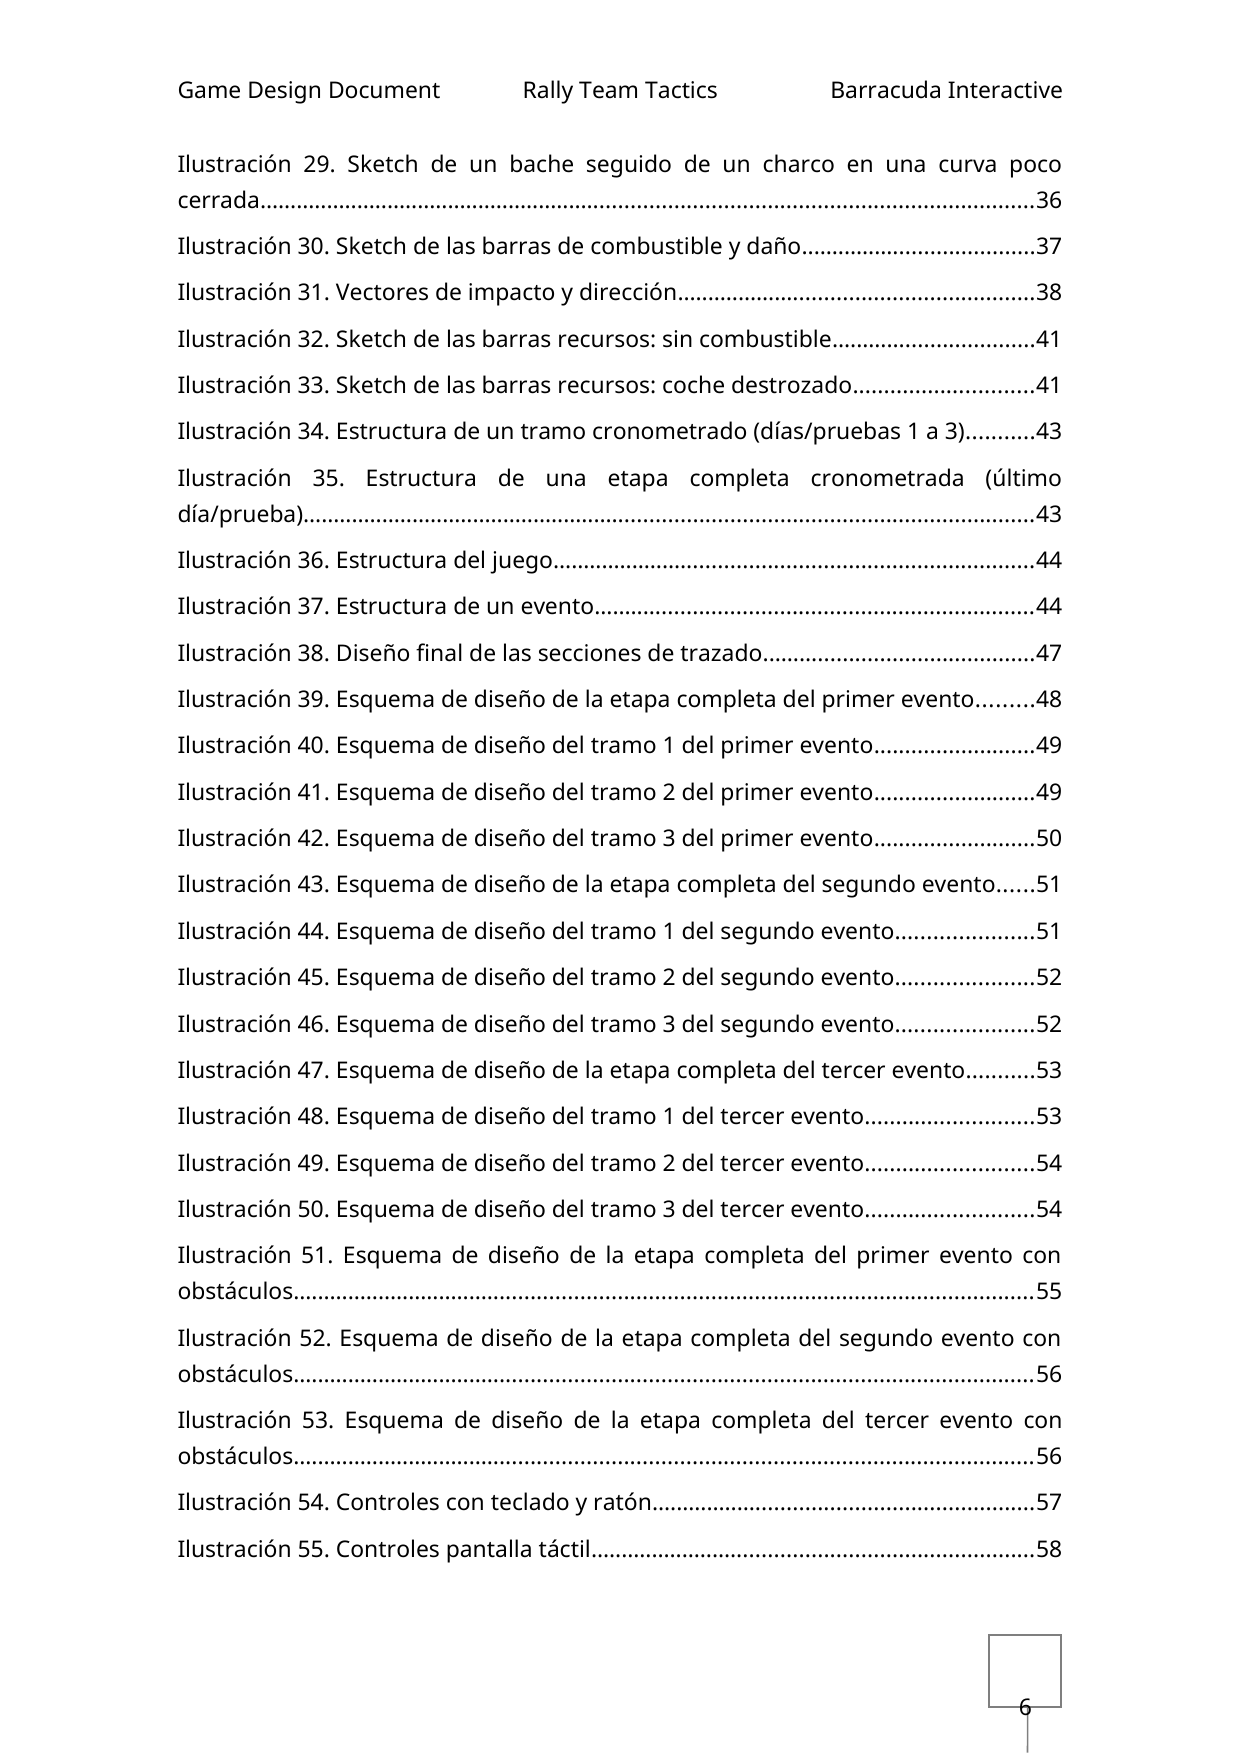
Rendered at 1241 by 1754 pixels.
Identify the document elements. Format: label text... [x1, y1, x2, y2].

text Ilustración 54. Controles con teclado y ratón 57 [177, 1486, 1063, 1517]
text Ilustración 47. Esquema de diseño de la etapa completa del tercer evento 53 [177, 1054, 1063, 1085]
text Ilustración 51. Esquema de diseño de la etapa completa del primer evento con obstáculos 55 [177, 1239, 1063, 1306]
text Ilustración 53. Esquema de diseño de la etapa completa del tercer evento con obstáculos 56 [177, 1404, 1063, 1471]
text Ilustración 33. Sketch de las barras recursos: coche destrozado 41 [177, 369, 1063, 400]
text Ilustración 34. Estructura de un tramo cronometrado (días/pruebas 1 a 3) 43 [177, 415, 1063, 447]
text Ilustración 43. Esquema de diseño de la etapa completa del segundo evento 51 [177, 868, 1063, 900]
text Ilustración 50. Esquema de diseño del tramo 3 del tercer evento 54 [177, 1193, 1063, 1224]
text Ilustración 48. Esquema de diseño del tramo 1 del tercer evento 53 [177, 1100, 1063, 1131]
text Ilustración 42. Esquema de diseño del tramo 3 del primer evento 50 [177, 822, 1063, 853]
text Ilustración 32. Sketch de las barras recursos: sin combustible 41 [177, 323, 1063, 354]
text Ilustración 55. Controles pantalla táctil 58 [177, 1532, 1063, 1564]
text Ilustración 52. Esquema de diseño de la etapa completa del segundo evento con obstáculos 56 [177, 1322, 1063, 1389]
text Ilustración 40. Esquema de diseño del tramo 1 del primer evento 49 [177, 729, 1063, 761]
text Ilustración 46. Esquema de diseño del tramo 3 del segundo evento 52 [177, 1007, 1063, 1039]
text Ilustración 35. Estructura de una etapa completa cronometrada (último día/prueba) 43 [177, 462, 1063, 529]
text Ilustración 45. Esquema de diseño del tramo 2 del segundo evento 52 [177, 961, 1063, 992]
text Ilustración 36. Estructura del juego 44 [177, 544, 1063, 575]
text Ilustración 44. Esquema de diseño del tramo 1 del segundo evento 51 [177, 915, 1063, 946]
text Ilustración 39. Esquema de diseño de la etapa completa del primer evento 48 [177, 683, 1063, 714]
text Ilustración 30. Sketch de las barras de combustible y daño 37 [177, 230, 1063, 261]
text Ilustración 29. Sketch de un bache seguido de un charco en una curva poco cerrada 36 [177, 148, 1063, 215]
text Ilustración 49. Esquema de diseño del tramo 2 del tercer evento 54 [177, 1147, 1063, 1178]
text Ilustración 37. Estructura de un evento 44 [177, 590, 1063, 622]
text Ilustración 41. Esquema de diseño del tramo 2 del primer evento 49 [177, 776, 1063, 807]
text Ilustración 31. Vectores de impacto y dirección 38 [177, 276, 1063, 307]
text Ilustración 38. Diseño final de las secciones de trazado 47 [177, 637, 1063, 668]
